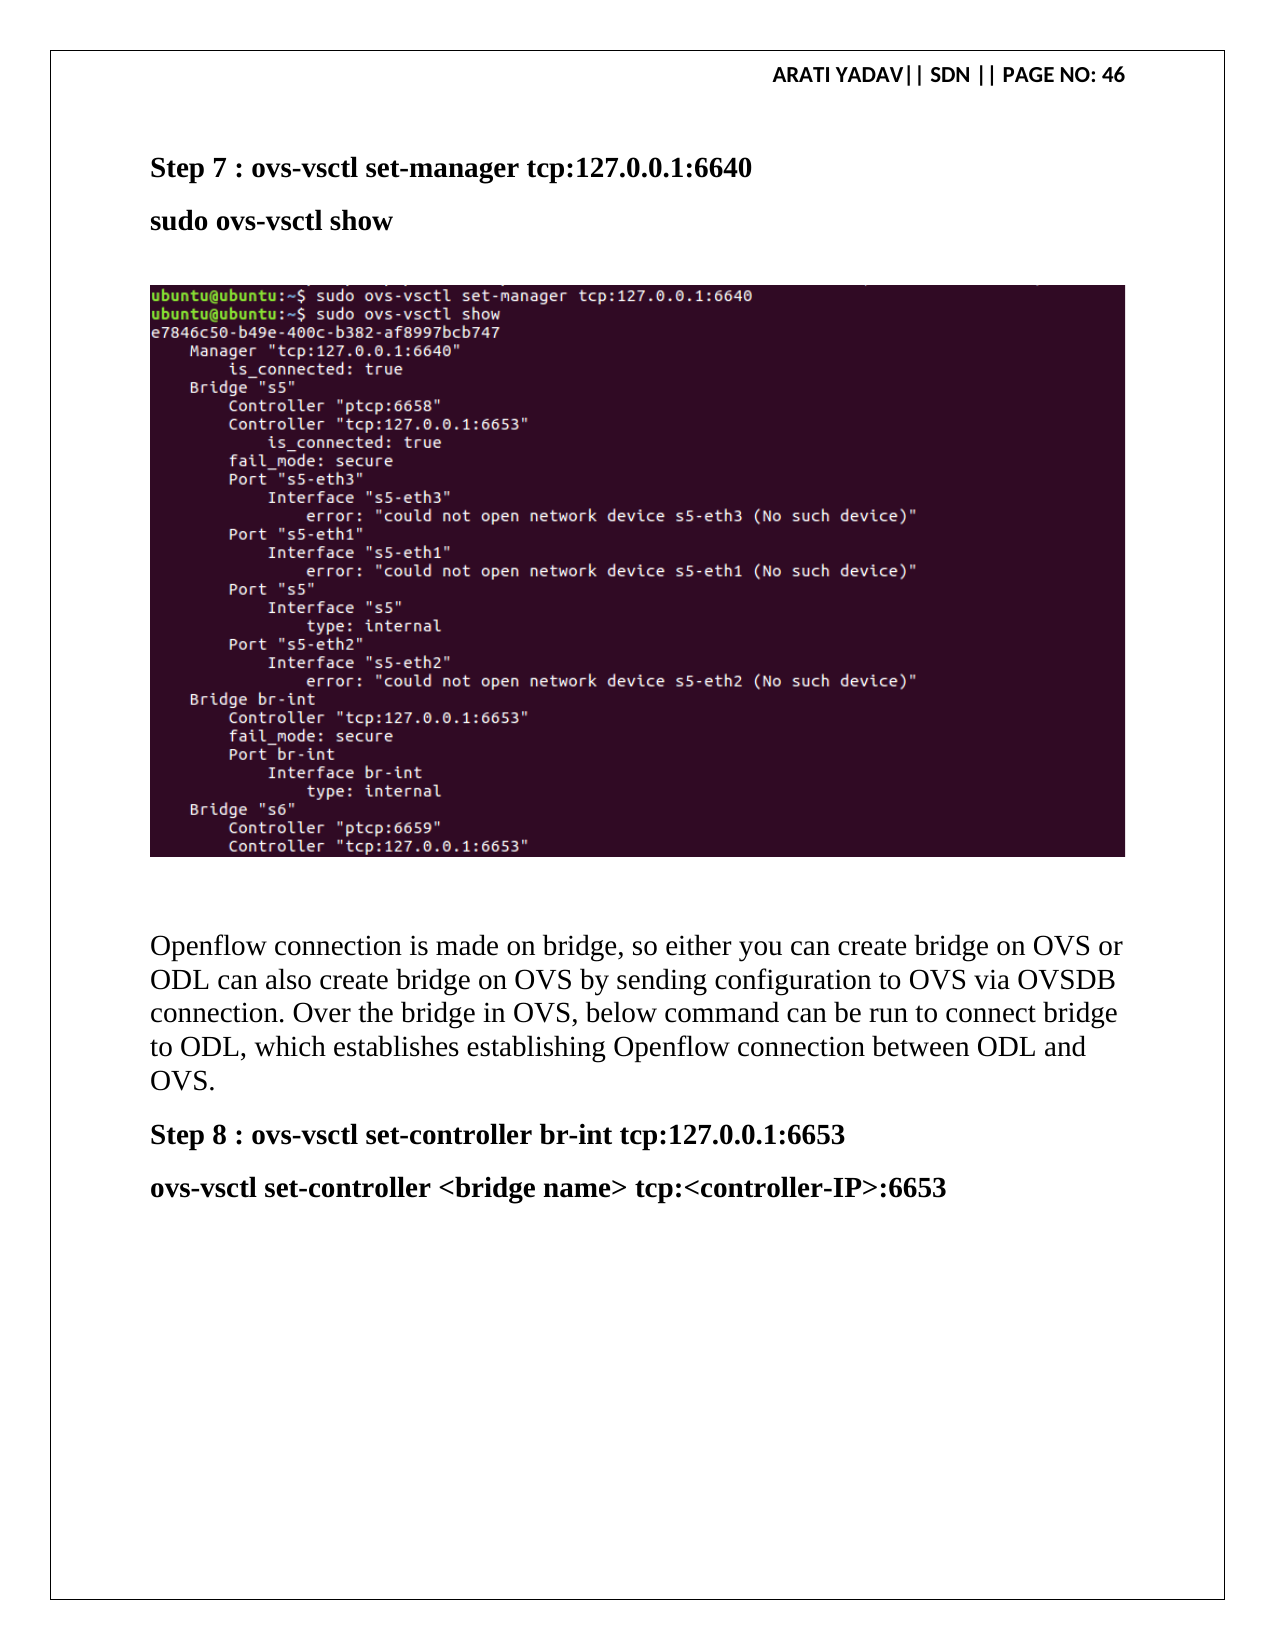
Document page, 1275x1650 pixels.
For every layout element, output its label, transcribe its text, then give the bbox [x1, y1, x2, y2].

picture [150, 285, 1125, 857]
text Step 8 : ovs-vsctl set-controller br-int tcp:127.0.0.1:6653 [150, 1117, 1125, 1151]
text Openflow connection is made on bridge, so either you can create bridge on OVS or ODL can also create bridge on OVS by sending configuration to OVS via OVSDB connection. Over the bridge in OVS, below command can be run to connect bridge to ODL, which establishes establishing Openflow connection between ODL and OVS. [150, 928, 1125, 1096]
text ovs-vsctl set-controller <bridge name> tcp:<controller-IP>:6653 [150, 1170, 1125, 1203]
text sudo ovs-vsctl show [150, 203, 1125, 236]
text Step 7 : ovs-vsctl set-manager tcp:127.0.0.1:6640 [150, 150, 1125, 183]
